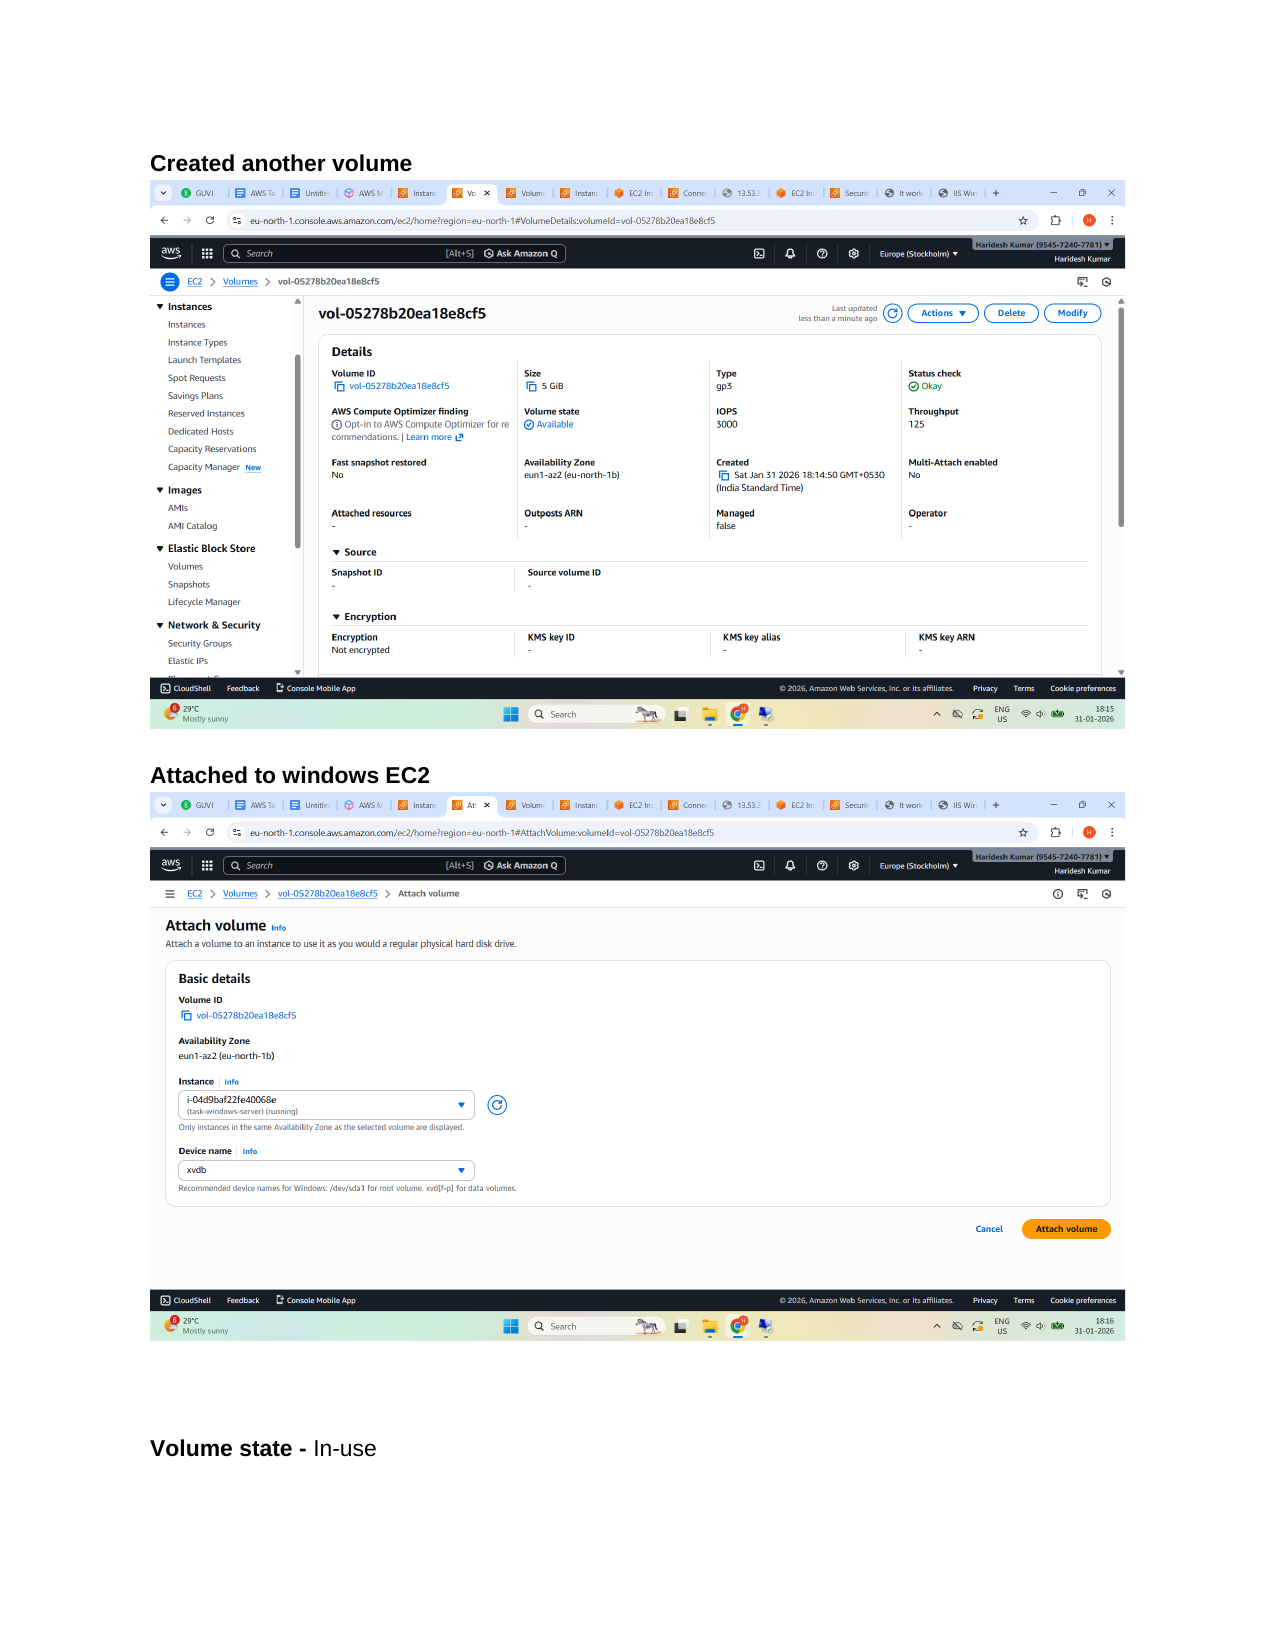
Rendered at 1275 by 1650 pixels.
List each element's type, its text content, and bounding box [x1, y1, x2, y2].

text Created another volume [150, 150, 1125, 176]
text Volume state - In-use [150, 1435, 1125, 1461]
picture [150, 180, 1125, 729]
picture [150, 792, 1125, 1341]
text Attached to windows EC2 [150, 762, 1125, 788]
